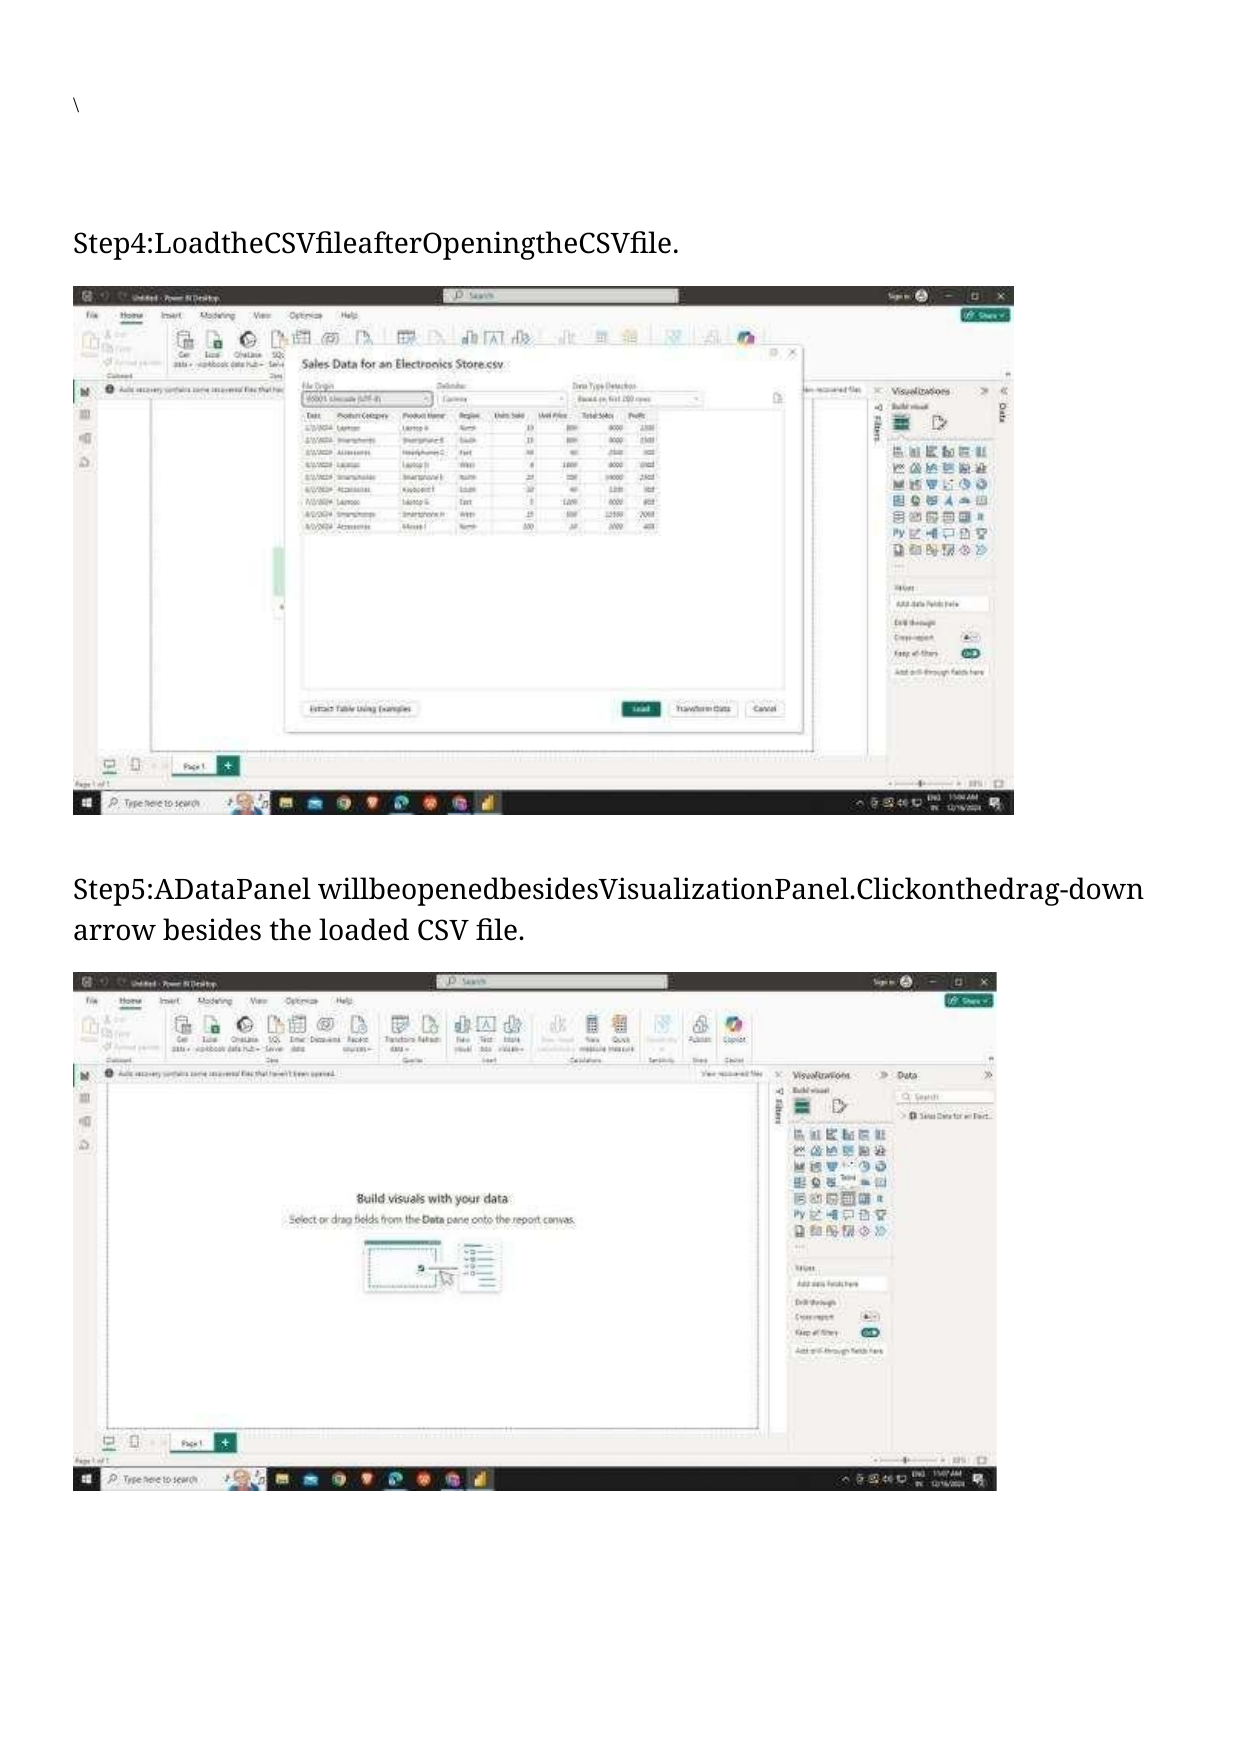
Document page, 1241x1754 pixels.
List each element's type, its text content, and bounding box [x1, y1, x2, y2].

picture [73, 972, 997, 1491]
text Step4:LoadtheCSVfileafterOpeningtheCSVfile. [73, 223, 1211, 261]
text \ [73, 92, 1211, 117]
picture [73, 286, 1014, 815]
text Step5:ADataPanel willbeopenedbesidesVisualizationPanel.Clickonthedrag-down arrow besides the loaded CSV file. [73, 870, 1211, 948]
